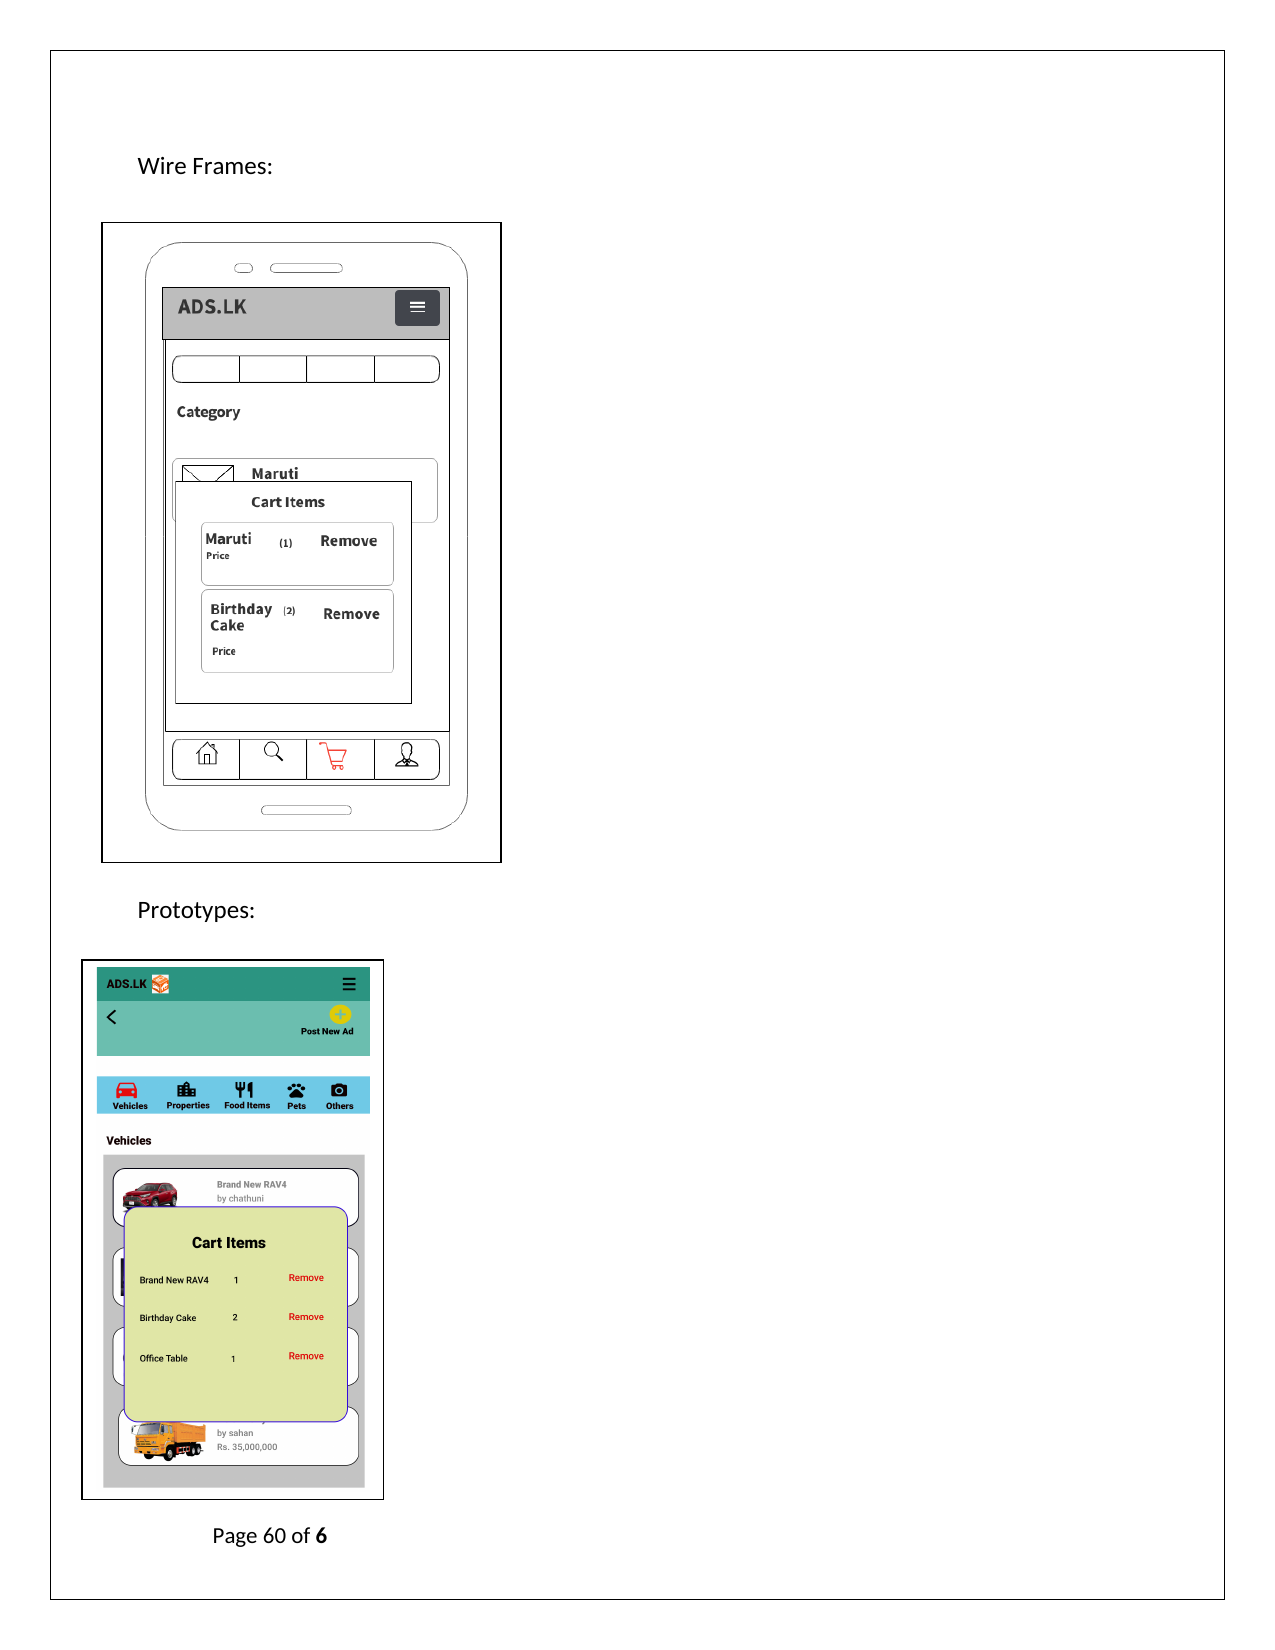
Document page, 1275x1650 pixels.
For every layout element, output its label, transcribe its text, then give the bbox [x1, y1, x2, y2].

picture [117, 230, 485, 856]
text Wire Frames: [137, 150, 1140, 181]
picture [96, 967, 370, 1492]
text Prototypes: [137, 894, 1140, 924]
